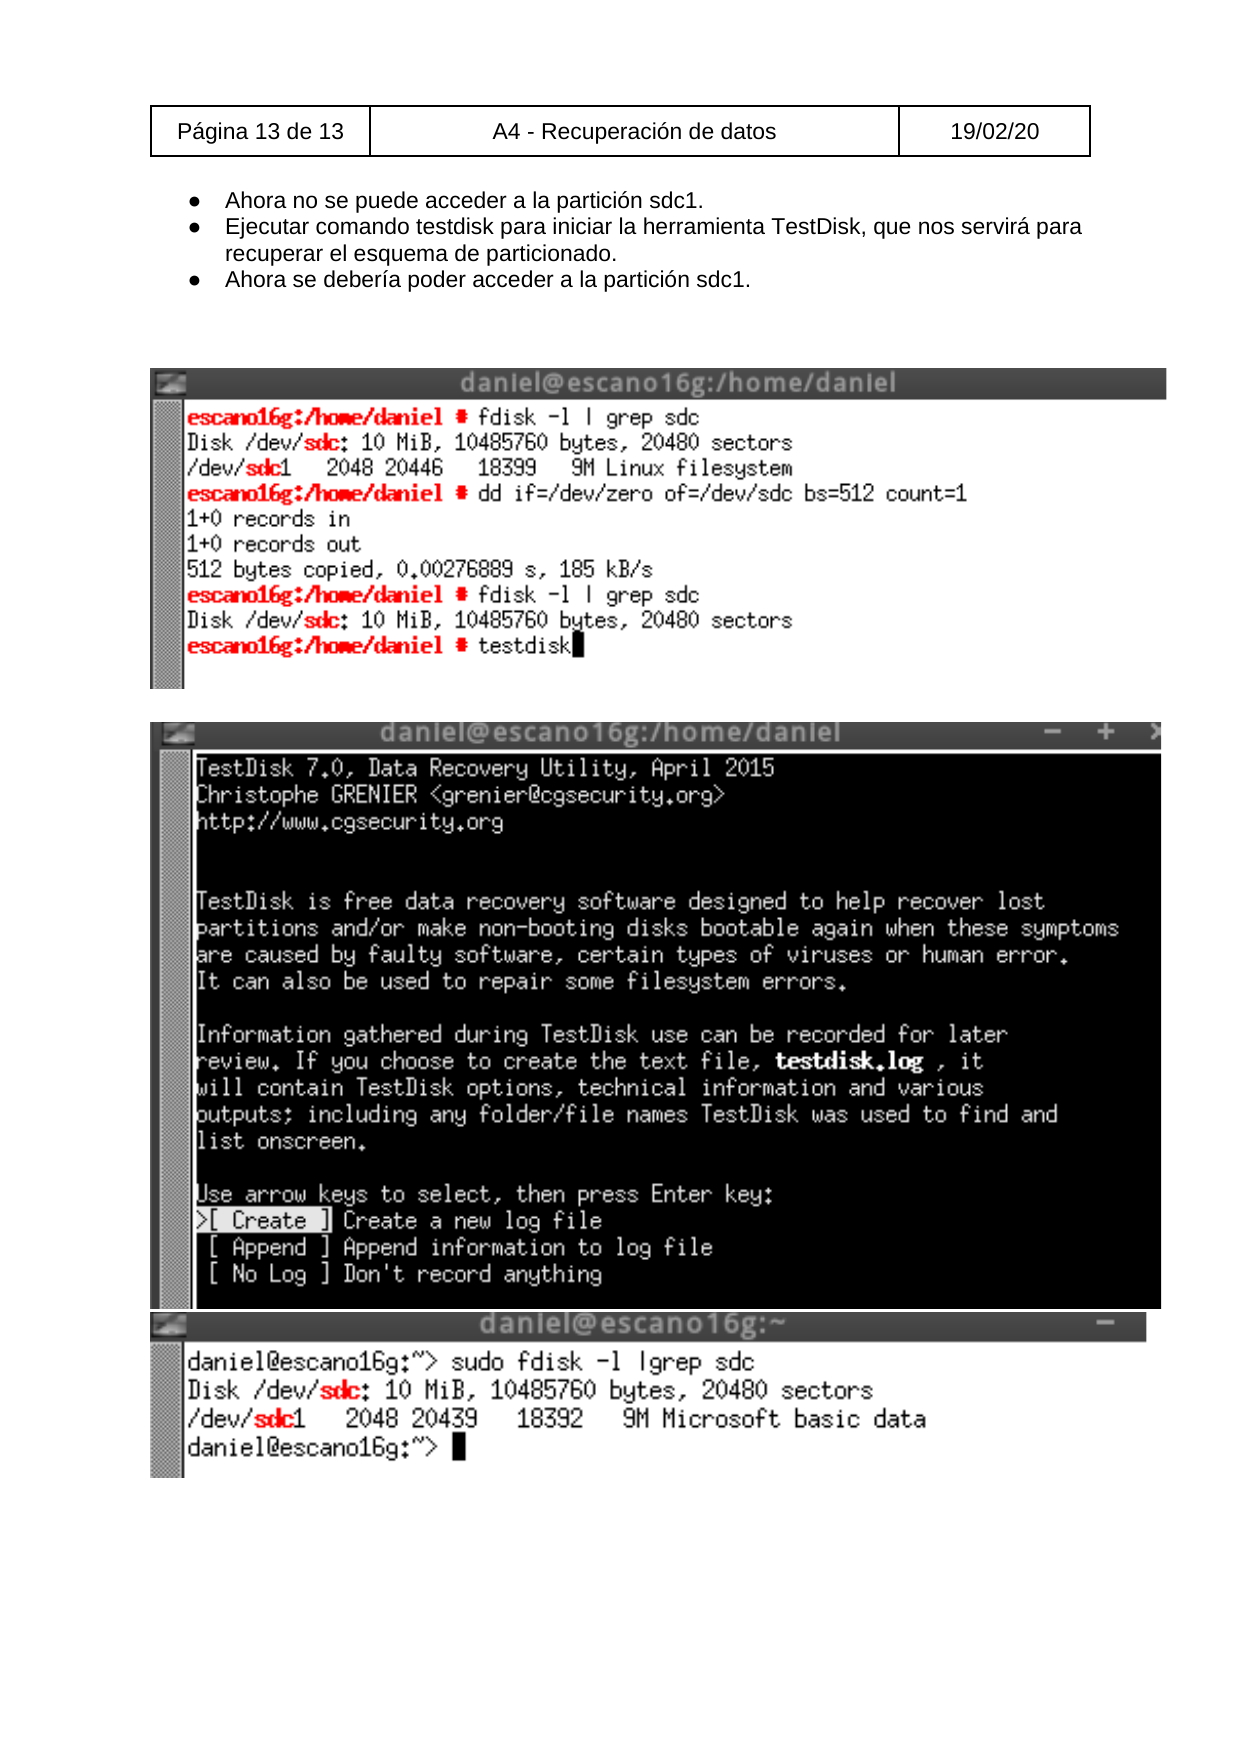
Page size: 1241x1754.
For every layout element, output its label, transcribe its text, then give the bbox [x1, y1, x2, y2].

list Ahora se debería poder acceder a la partición sdc1. [187, 266, 1090, 292]
picture [150, 1312, 1147, 1478]
picture [150, 368, 1167, 689]
list Ejecutar comando testdisk para iniciar la herramienta TestDisk, que nos servirá para recuperar el esquema de particionado. [187, 213, 1090, 266]
list Ahora no se puede acceder a la partición sdc1. [187, 187, 1090, 213]
picture [150, 722, 1162, 1309]
